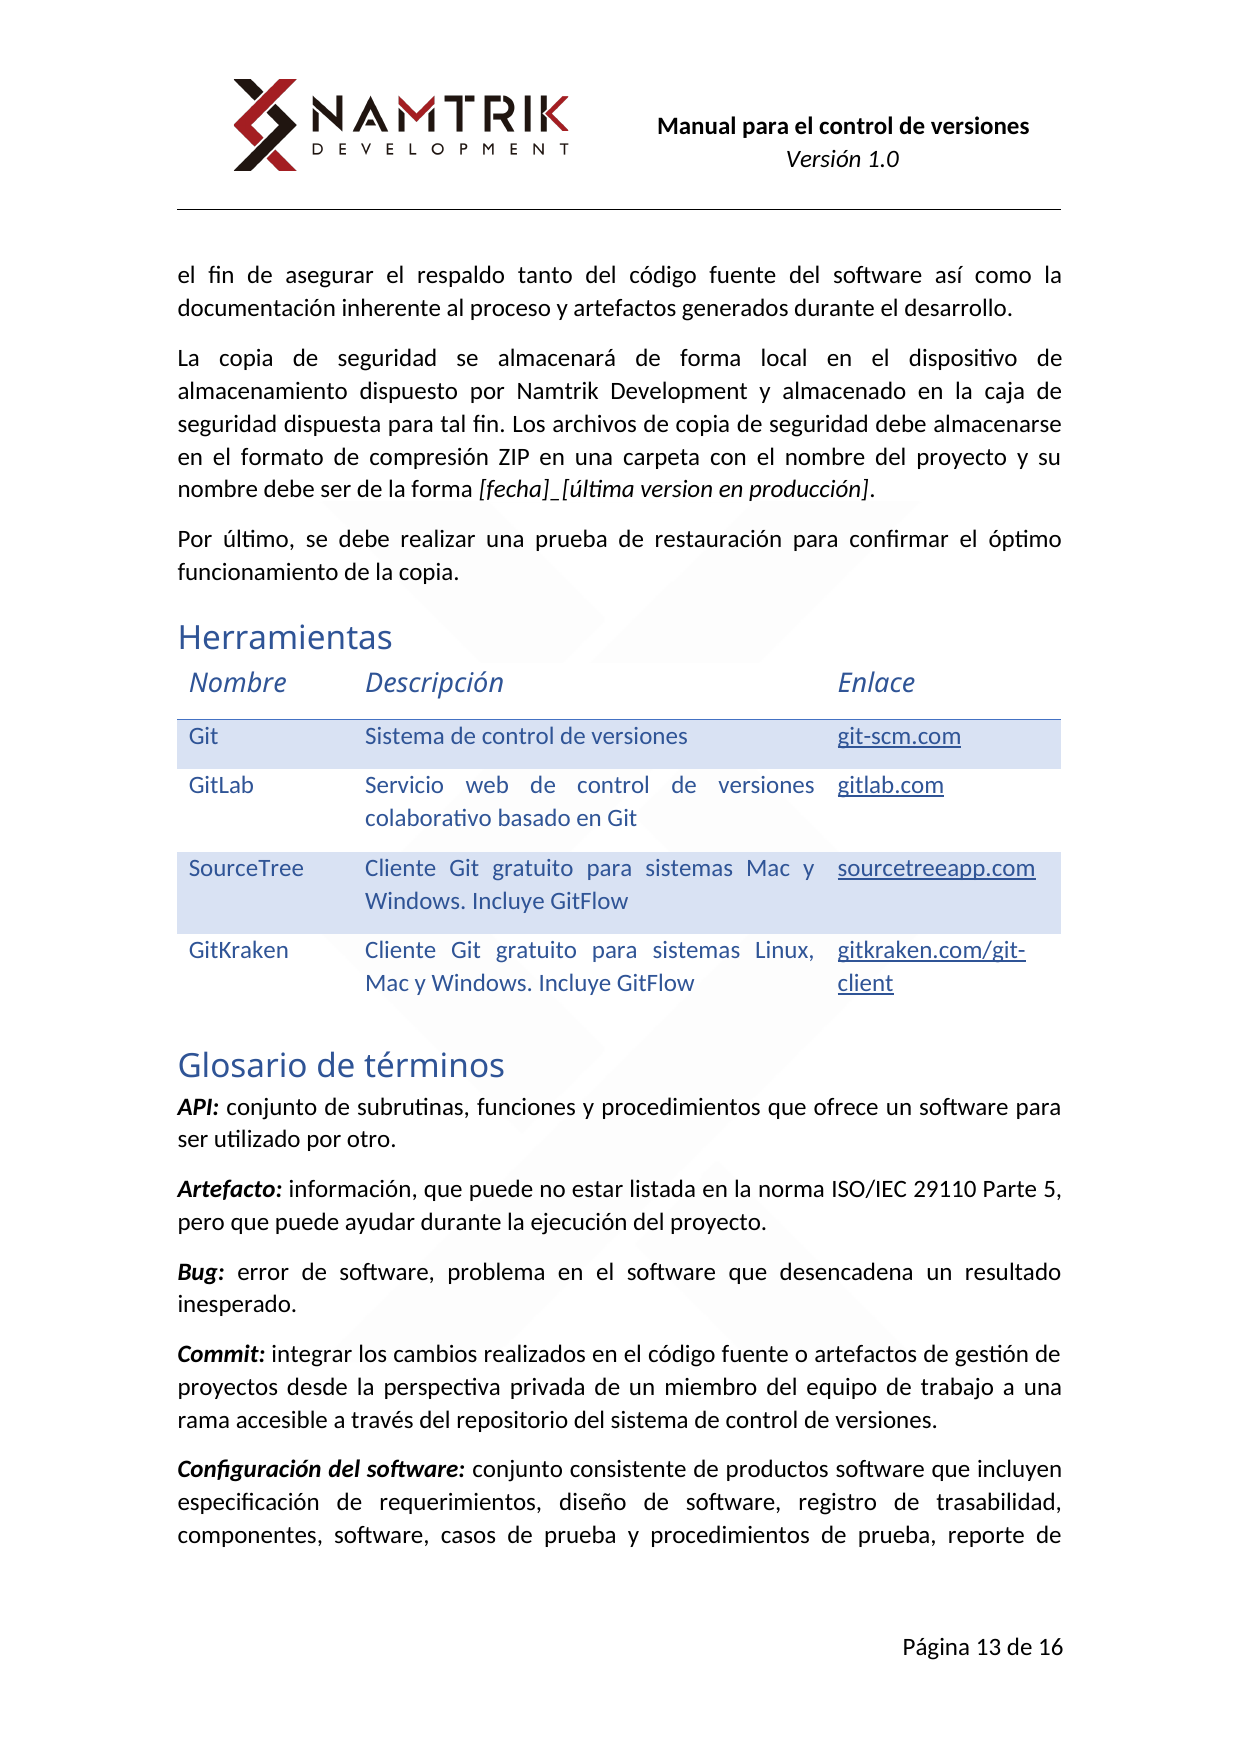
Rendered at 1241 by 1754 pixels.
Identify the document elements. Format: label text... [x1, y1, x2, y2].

picture [233, 79, 569, 171]
text API: conjunto de subrutinas, funciones y procedimientos que ofrece un software para ser utilizado por otro. [177, 1091, 1063, 1154]
table_cell Git [177, 720, 354, 769]
table_cell SourceTree [177, 852, 354, 934]
table_cell GitKraken [177, 934, 354, 1017]
table_cell gitlab.com [826, 770, 1061, 852]
text Artefacto: información, que puede no estar listada en la norma ISO/IEC 29110 Parte 5, pero que puede ayudar durante la ejecución del proyecto. [177, 1173, 1063, 1237]
text La copia de seguridad se almacenará de forma local en el dispositivo de almacenamiento dispuesto por Namtrik Development y almacenado en la caja de seguridad dispuesta para tal fin. Los archivos de copia de seguridad debe almacenarse en el formato de compresión ZIP en una carpeta con el nombre del proyecto y su nombre debe ser de la forma [fecha]_[última version en producción]. [177, 342, 1063, 504]
table_cell Cliente Git gratuito para sistemas Mac y Windows. Incluye GitFlow [354, 852, 826, 934]
text Bug: error de software, problema en el software que desencadena un resultado inesperado. [177, 1256, 1063, 1319]
table_cell git-scm.com [826, 720, 1061, 769]
text Por último, se debe realizar una prueba de restauración para confirmar el óptimo funcionamiento de la copia. [177, 523, 1063, 587]
subtitle Glosario de términos [177, 1042, 1063, 1087]
table_header Nombre [177, 663, 354, 719]
text Commit: integrar los cambios realizados en el código fuente o artefactos de gestión de proyectos desde la perspectiva privada de un miembro del equipo de trabajo a una rama accesible a través del repositorio del sistema de control de versiones. [177, 1338, 1063, 1434]
table_cell GitLab [177, 770, 354, 852]
table_cell Servicio web de control de versiones colaborativo basado en Git [354, 770, 826, 852]
table_header Enlace [826, 663, 1061, 719]
table_cell Cliente Git gratuito para sistemas Linux, Mac y Windows. Incluye GitFlow [354, 934, 826, 1017]
subtitle Herramientas [177, 614, 1063, 659]
table_cell Sistema de control de versiones [354, 720, 826, 769]
table_header Descripción [354, 663, 826, 719]
table_cell sourcetreeapp.com [826, 852, 1061, 934]
table_cell gitkraken.com/git-client [826, 934, 1061, 1017]
